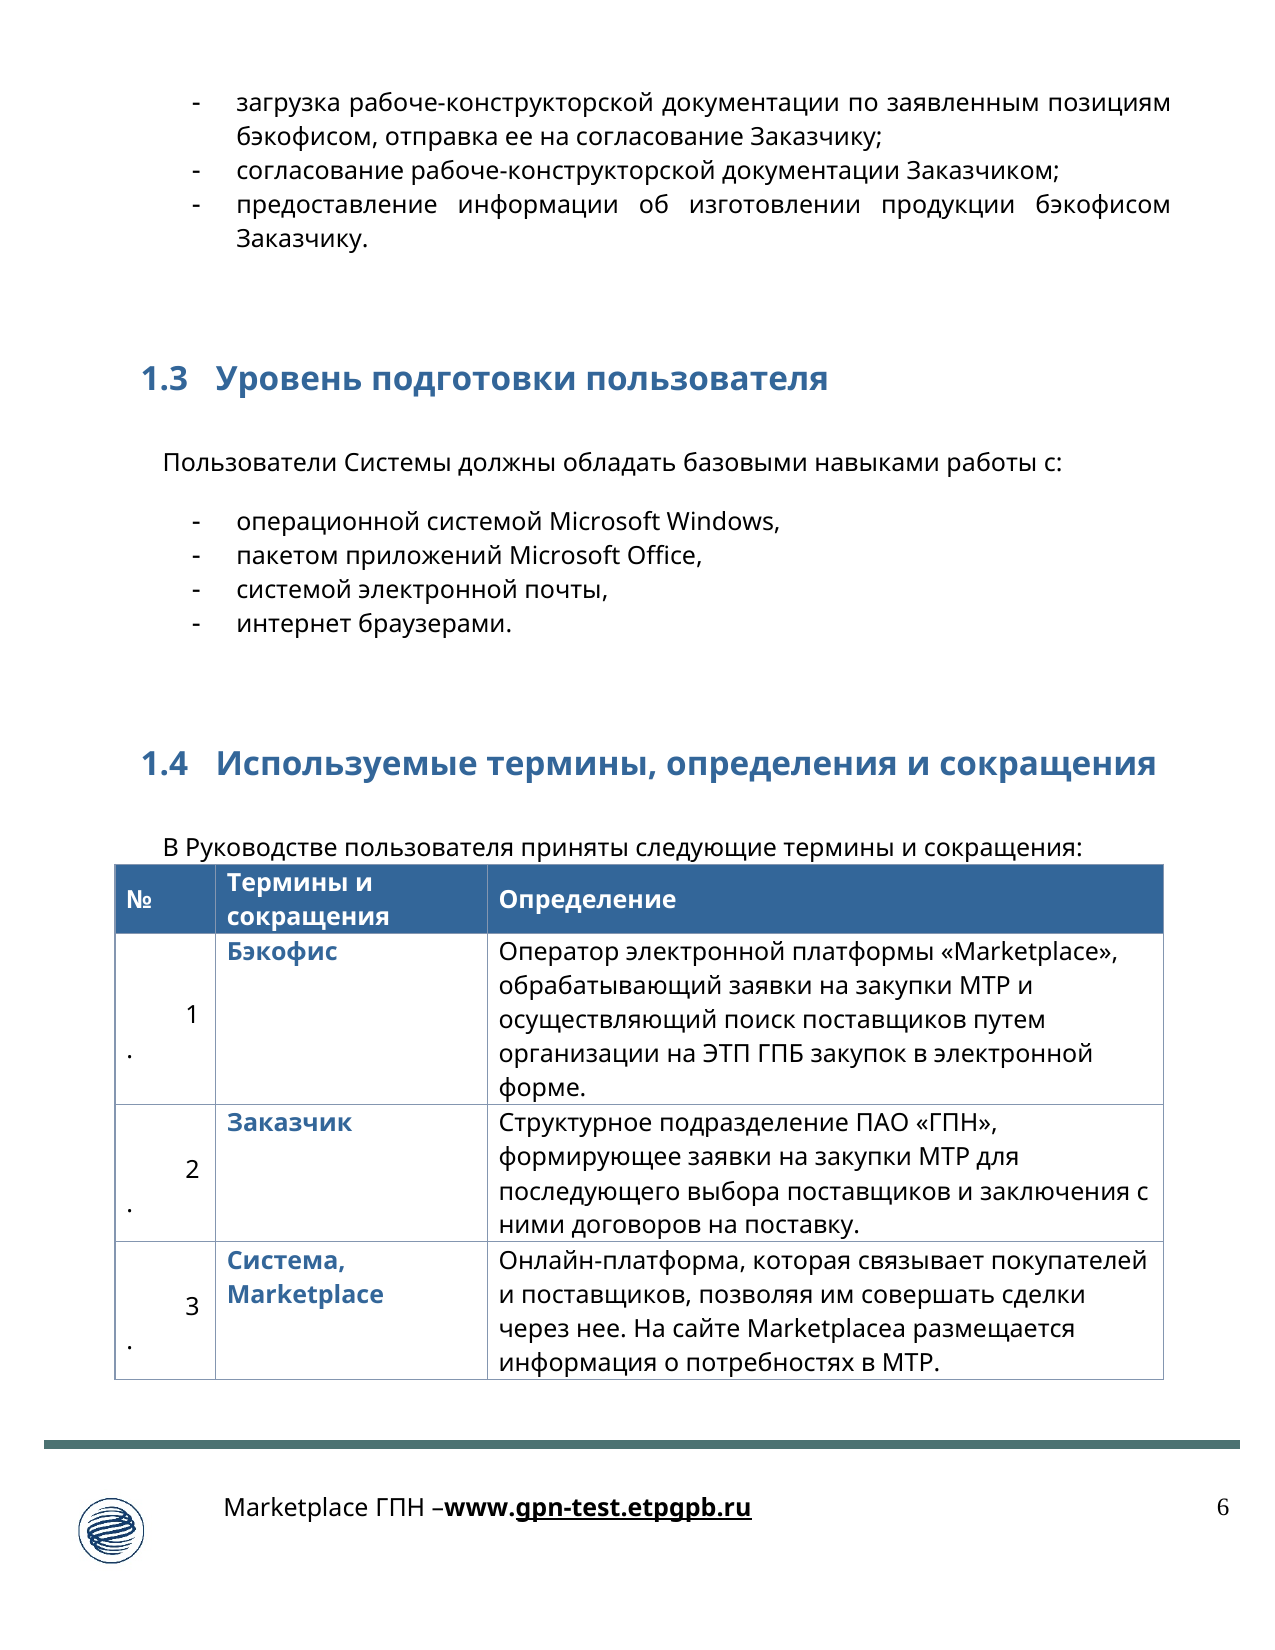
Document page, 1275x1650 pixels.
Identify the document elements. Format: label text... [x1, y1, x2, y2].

subtitle Уровень подготовки пользователя [140, 355, 1172, 400]
text пакетом приложений Microsoft Office, [192, 537, 1172, 572]
text интернет браузерами. [192, 606, 1172, 640]
text операционной системой Microsoft Windows, [192, 503, 1172, 537]
text системой электронной почты, [192, 572, 1172, 606]
table_cell Структурное подразделение ПАО «ГПН», формирующее заявки на закупки МТР для последующего выбора поставщиков и заключения с ними договоров на поставку. [488, 1105, 1163, 1241]
table_cell 3. [116, 1242, 215, 1378]
text Пользователи Системы должны обладать базовыми навыками работы с: [103, 444, 1172, 478]
subtitle Используемые термины, определения и сокращения [140, 740, 1172, 785]
text загрузка рабоче-конструкторской документации по заявленным позициям бэкофисом, отправка ее на согласование Заказчику; [192, 84, 1172, 152]
table_header Определение [488, 865, 1163, 933]
table_header № [116, 865, 215, 933]
table_cell Оператор электронной платформы «Marketplace», обрабатывающий заявки на закупки МТР и осуществляющий поиск поставщиков путем организации на ЭТП ГПБ закупок в электронной форме. [488, 934, 1163, 1104]
table_cell Система, Marketplace [216, 1242, 487, 1378]
text предоставление информации об изготовлении продукции бэкофисом Заказчику. [192, 187, 1172, 255]
table_cell 1. [116, 934, 215, 1104]
table_cell Онлайн-платформа, которая связывает покупателей и поставщиков, позволяя им совершать сделки через нее. На сайте Marketplaceа размещается информация о потребностях в МТР. [488, 1242, 1163, 1378]
table_cell Заказчик [216, 1105, 487, 1241]
table_header Термины и сокращения [216, 865, 487, 933]
picture [69, 1489, 153, 1572]
table_cell Бэкофис [216, 934, 487, 1104]
text В Руководстве пользователя приняты следующие термины и сокращения: [103, 829, 1172, 863]
text согласование рабоче-конструкторской документации Заказчиком; [192, 152, 1172, 187]
table_cell 2. [116, 1105, 215, 1241]
